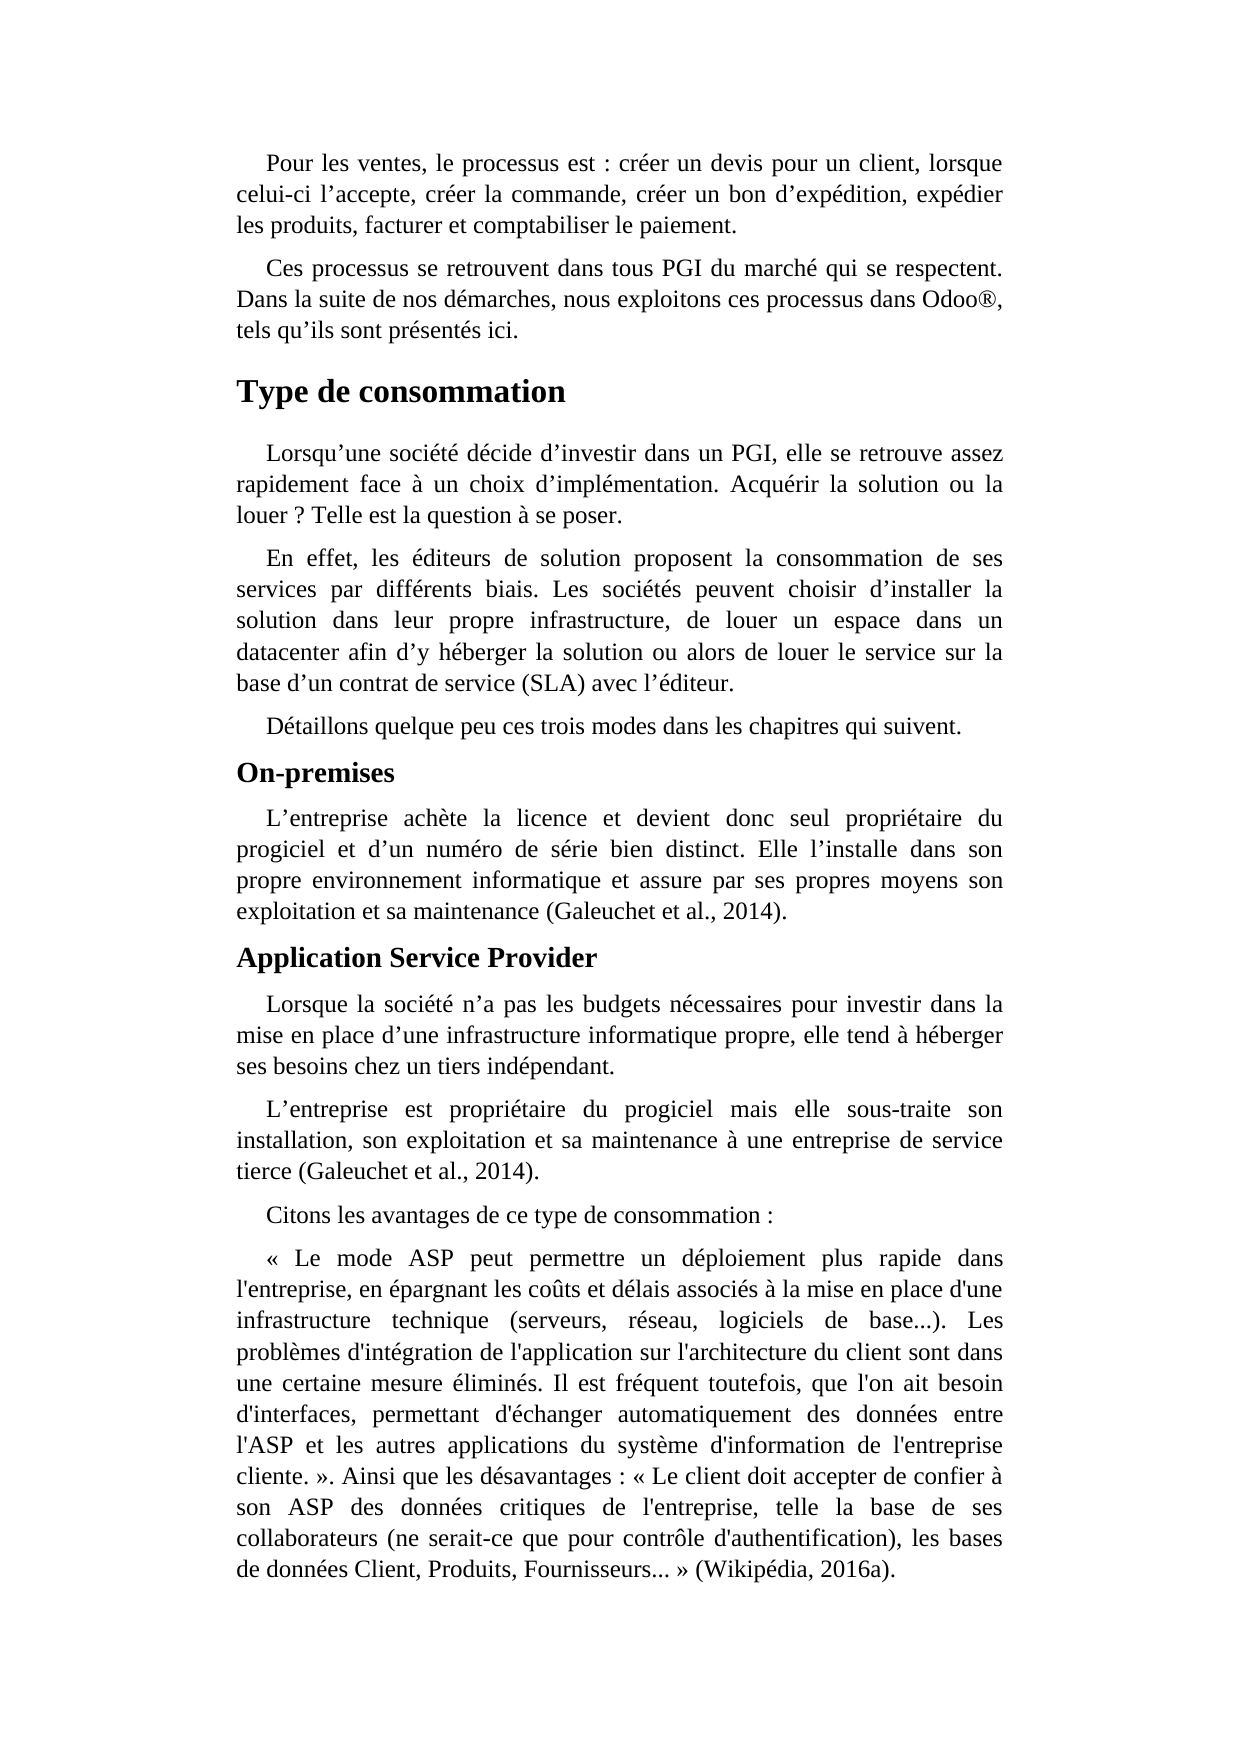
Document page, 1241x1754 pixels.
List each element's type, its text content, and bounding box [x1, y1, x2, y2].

text L’entreprise est propriétaire du progiciel mais elle sous-traite son installation, son exploitation et sa maintenance à une entreprise de service tierce (Galeuchet et al., 2014). [236, 1094, 1004, 1185]
text Application Service Provider [236, 940, 1004, 973]
text Citons les avantages de ce type de consommation : [236, 1200, 1004, 1229]
text Détaillons quelque peu ces trois modes dans les chapitres qui suivent. [236, 711, 1004, 740]
text Lorsque la société n’a pas les budgets nécessaires pour investir dans la mise en place d’une infrastructure informatique propre, elle tend à héberger ses besoins chez un tiers indépendant. [236, 989, 1004, 1079]
text Lorsqu’une société décide d’investir dans un PGI, elle se retrouve assez rapidement face à un choix d’implémentation. Acquérir la solution ou la louer ? Telle est la question à se poser. [236, 438, 1004, 529]
text Ces processus se retrouvent dans tous PGI du marché qui se respectent. Dans la suite de nos démarches, nous exploitons ces processus dans Odoo®, tels qu’ils sont présentés ici. [236, 253, 1004, 344]
text Pour les ventes, le processus est : créer un devis pour un client, lorsque celui-ci l’accepte, créer la commande, créer un bon d’expédition, expédier les produits, facturer et comptabiliser le paiement. [236, 148, 1004, 238]
text L’entreprise achète la licence et devient donc seul propriétaire du progiciel et d’un numéro de série bien distinct. Elle l’installe dans son propre environnement informatique et assure par ses propres moyens son exploitation et sa maintenance (Galeuchet et al., 2014). [236, 803, 1004, 925]
text On-premises [236, 755, 1004, 788]
text Type de consommation [236, 371, 1004, 410]
text « Le mode ASP peut permettre un déploiement plus rapide dans l'entreprise, en épargnant les coûts et délais associés à la mise en place d'une infrastructure technique (serveurs, réseau, logiciels de base...). Les problèmes d'intégration de l'application sur l'architecture du client sont dans une certaine mesure éliminés. Il est fréquent toutefois, que l'on ait besoin d'interfaces, permettant d'échanger automatiquement des données entre l'ASP et les autres applications du système d'information de l'entreprise cliente. ». Ainsi que les désavantages : « Le client doit accepter de confier à son ASP des données critiques de l'entreprise, telle la base de ses collaborateurs (ne serait-ce que pour contrôle d'authentification), les bases de données Client, Produits, Fournisseurs... » (Wikipédia, 2016a). [236, 1243, 1004, 1583]
text En effet, les éditeurs de solution proposent la consommation de ses services par différents biais. Les sociétés peuvent choisir d’installer la solution dans leur propre infrastructure, de louer un espace dans un datacenter afin d’y héberger la solution ou alors de louer le service sur la base d’un contrat de service (SLA) avec l’éditeur. [236, 543, 1004, 696]
